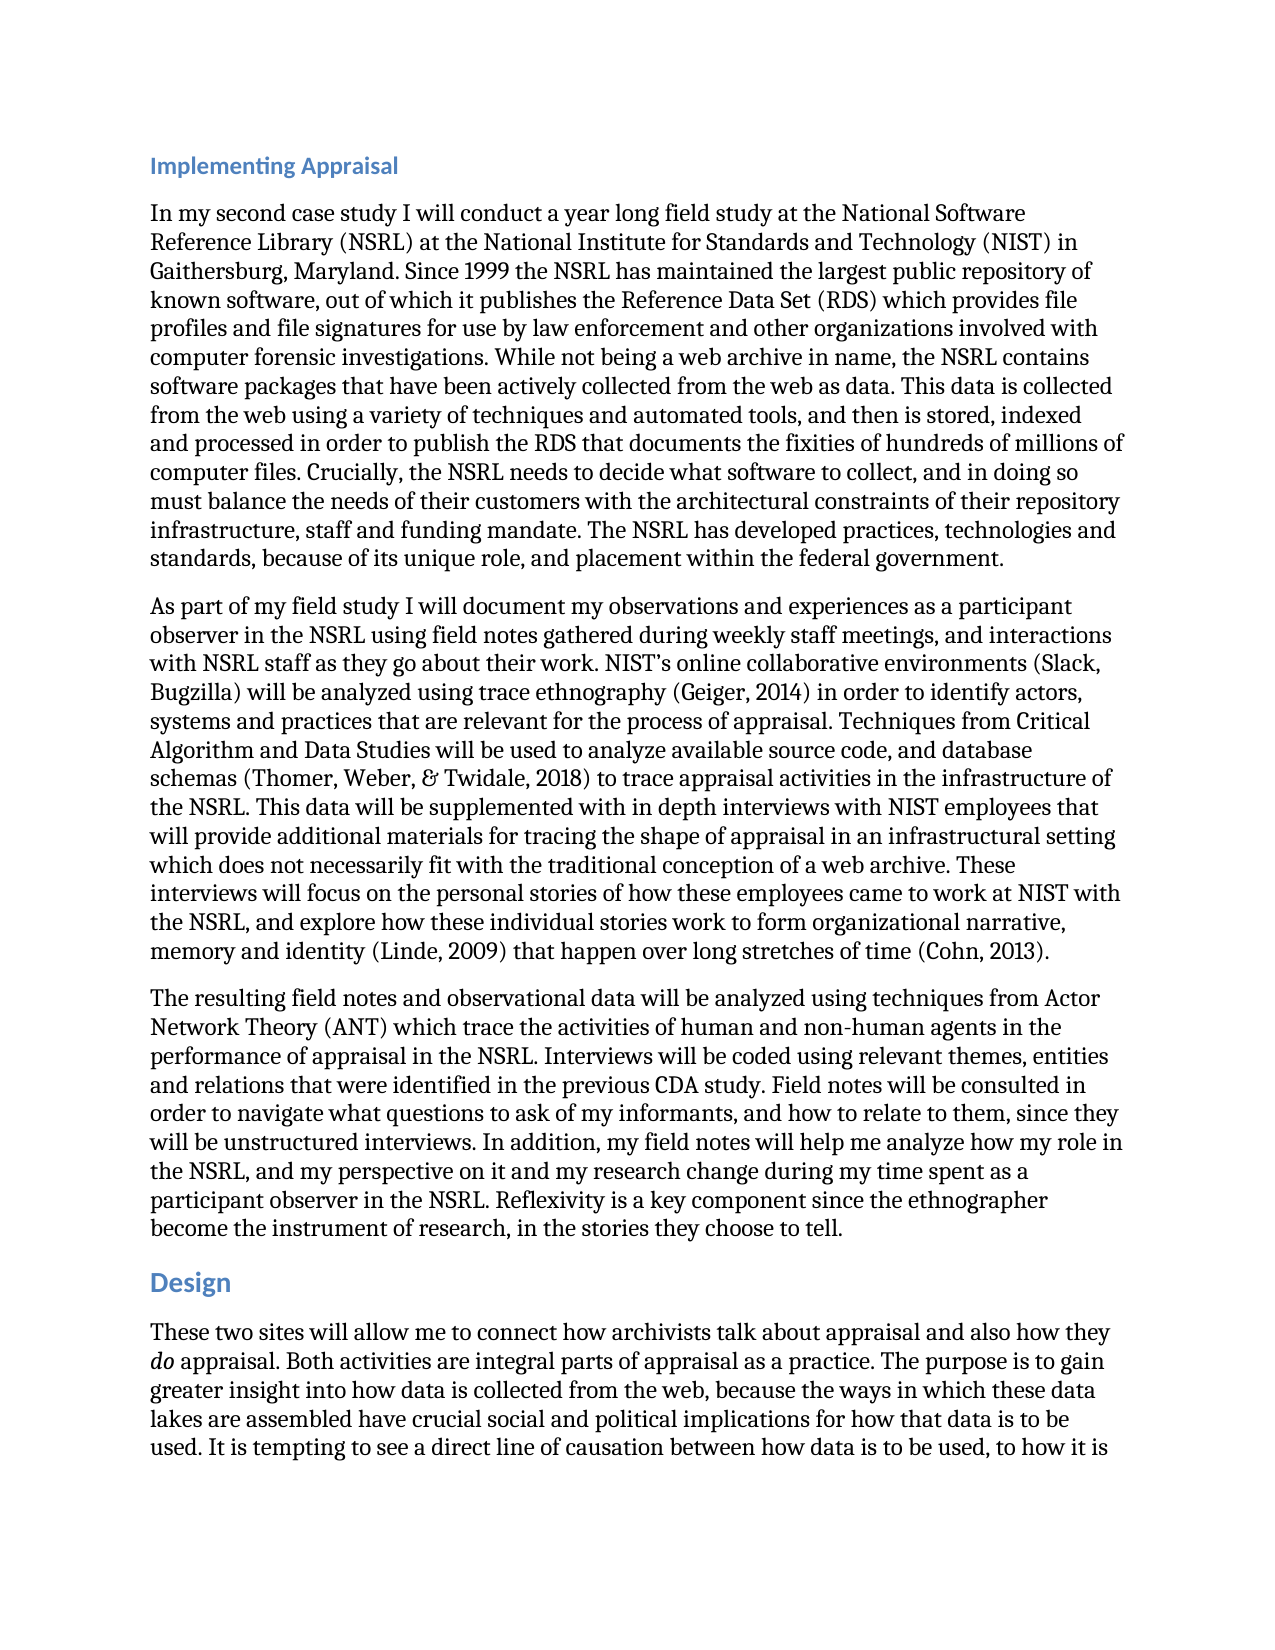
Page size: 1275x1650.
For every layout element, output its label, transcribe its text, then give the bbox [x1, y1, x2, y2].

subtitle Design [150, 1264, 1125, 1299]
subtitle Implementing Appraisal [150, 150, 1125, 181]
text As part of my field study I will document my observations and experiences as a participant observer in the NSRL using field notes gathered during weekly staff meetings, and interactions with NSRL staff as they go about their work. NIST’s online collaborative environments (Slack, Bugzilla) will be analyzed using trace ethnography (Geiger, 2014) in order to identify actors, systems and practices that are relevant for the process of appraisal. Techniques from Critical Algorithm and Data Studies will be used to analyze available source code, and database schemas (Thomer, Weber, & Twidale, 2018) to trace appraisal activities in the infrastructure of the NSRL. This data will be supplemented with in depth interviews with NIST employees that will provide additional materials for tracing the shape of appraisal in an infrastructural setting which does not necessarily fit with the traditional conception of a web archive. These interviews will focus on the personal stories of how these employees came to work at NIST with the NSRL, and explore how these individual stories work to form organizational narrative, memory and identity (Linde, 2009) that happen over long stretches of time (Cohn, 2013). [150, 592, 1125, 966]
text In my second case study I will conduct a year long field study at the National Software Reference Library (NSRL) at the National Institute for Standards and Technology (NIST) in Gaithersburg, Maryland. Since 1999 the NSRL has maintained the largest public repository of known software, out of which it publishes the Reference Data Set (RDS) which provides file profiles and file signatures for use by law enforcement and other organizations involved with computer forensic investigations. While not being a web archive in name, the NSRL contains software packages that have been actively collected from the web as data. This data is collected from the web using a variety of techniques and automated tools, and then is stored, indexed and processed in order to publish the RDS that documents the fixities of hundreds of millions of computer files. Crucially, the NSRL needs to decide what software to collect, and in doing so must balance the needs of their customers with the architectural constraints of their repository infrastructure, staff and funding mandate. The NSRL has developed practices, technologies and standards, because of its unique role, and placement within the federal government. [150, 199, 1125, 573]
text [150, 1318, 1125, 1462]
text The resulting field notes and observational data will be analyzed using techniques from Actor Network Theory (ANT) which trace the activities of human and non-human agents in the performance of appraisal in the NSRL. Interviews will be coded using relevant themes, entities and relations that were identified in the previous CDA study. Field notes will be consulted in order to navigate what questions to ask of my informants, and how to relate to them, since they will be unstructured interviews. In addition, my field notes will help me analyze how my role in the NSRL, and my perspective on it and my research change during my time spent as a participant observer in the NSRL. Reflexivity is a key component since the ethnographer become the instrument of research, in the stories they choose to tell. [150, 984, 1125, 1243]
